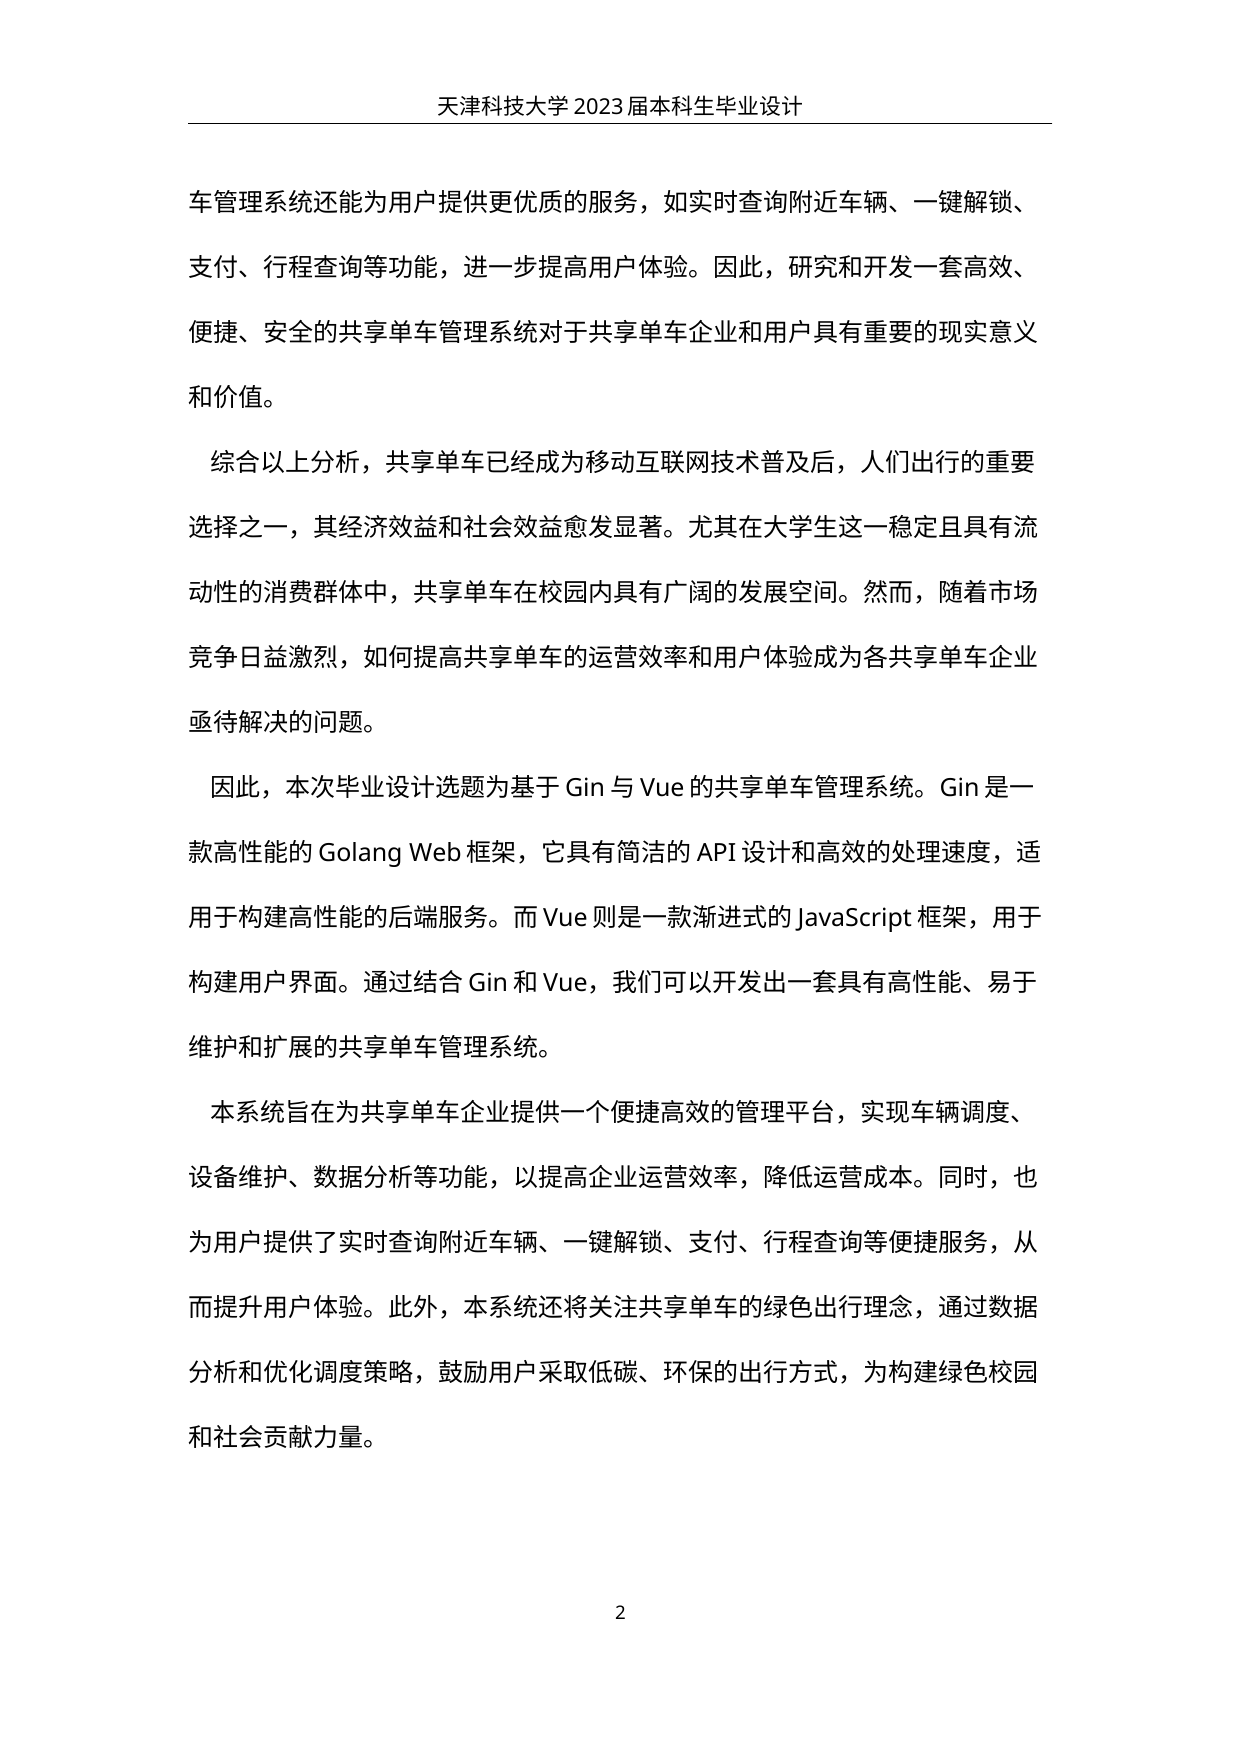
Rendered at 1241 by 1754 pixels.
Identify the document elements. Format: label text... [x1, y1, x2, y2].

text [188, 168, 1052, 428]
text 因此，本次毕业设计选题为基于Gin与Vue的共享单车管理系统。Gin是一款高性能的Golang Web框架，它具有简洁的API设计和高效的处理速度，适用于构建高性能的后端服务。而Vue则是一款渐进式的JavaScript框架，用于构建用户界面。通过结合Gin和Vue，我们可以开发出一套具有高性能、易于维护和扩展的共享单车管理系统。 [188, 753, 1052, 1078]
text 综合以上分析，共享单车已经成为移动互联网技术普及后，人们出行的重要选择之一，其经济效益和社会效益愈发显著。尤其在大学生这一稳定且具有流动性的消费群体中，共享单车在校园内具有广阔的发展空间。然而，随着市场竞争日益激烈，如何提高共享单车的运营效率和用户体验成为各共享单车企业亟待解决的问题。 [188, 428, 1052, 753]
text 本系统旨在为共享单车企业提供一个便捷高效的管理平台，实现车辆调度、设备维护、数据分析等功能，以提高企业运营效率，降低运营成本。同时，也为用户提供了实时查询附近车辆、一键解锁、支付、行程查询等便捷服务，从而提升用户体验。此外，本系统还将关注共享单车的绿色出行理念，通过数据分析和优化调度策略，鼓励用户采取低碳、环保的出行方式，为构建绿色校园和社会贡献力量。 [188, 1078, 1052, 1468]
